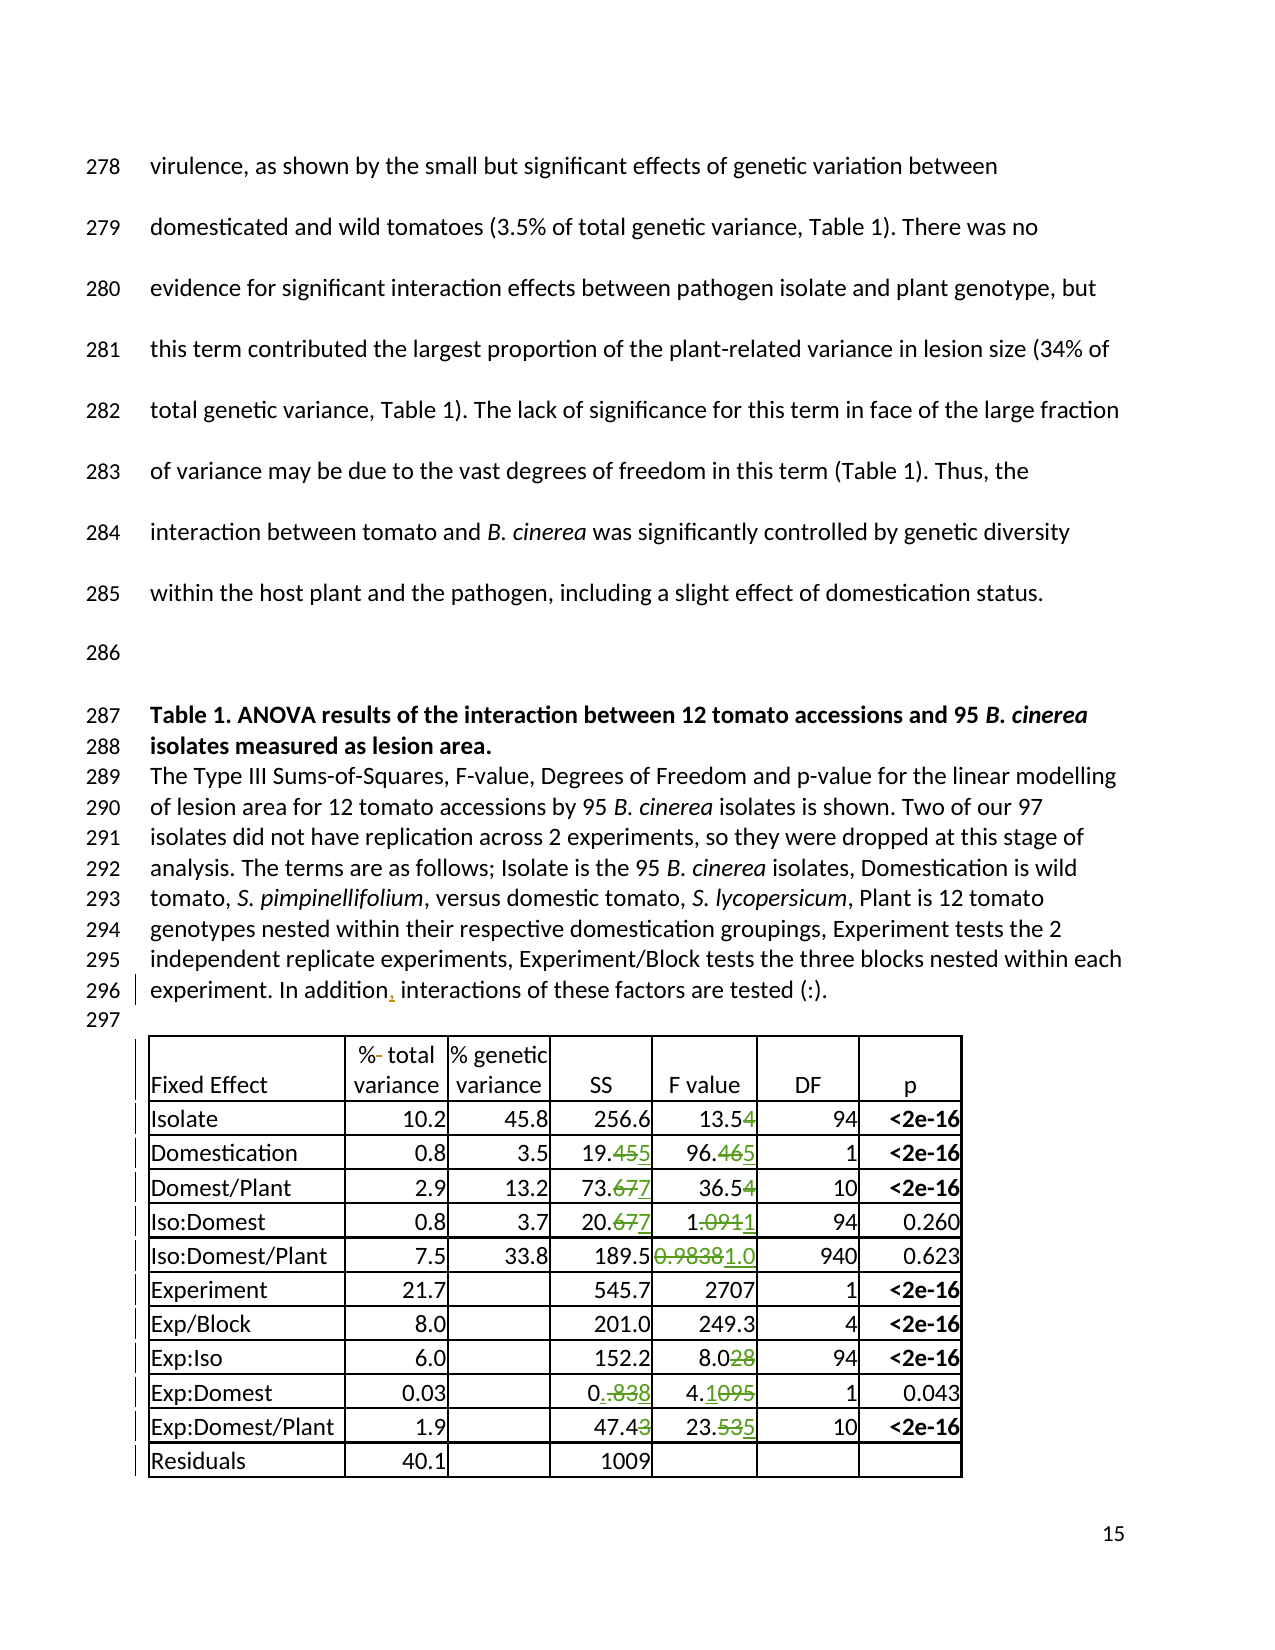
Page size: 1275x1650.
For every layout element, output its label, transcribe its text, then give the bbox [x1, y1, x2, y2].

table_cell <2e-16 [860, 1273, 960, 1305]
table_cell 249.3 [653, 1307, 756, 1339]
table_cell 0.8 [346, 1136, 447, 1168]
table_cell 1.9 [346, 1409, 447, 1441]
table_cell Residuals [150, 1444, 344, 1476]
table_cell 1 [758, 1375, 858, 1407]
table_cell Isolate [150, 1102, 344, 1134]
table_cell 96. [653, 1136, 756, 1168]
table_cell 0.8 [346, 1204, 447, 1236]
text The Type III Sums-of-Squares, F-value, Degrees of Freedom and p-value for the linear modelling of lesion area for 12 tomato accessions by 95 B. cinerea isolates is shown. Two of our 97 isolates did not have replication across 2 experiments, so they were dropped at this stage of analysis. The terms are as follows; Isolate is the 95 B. cinerea isolates, Domestication is wild tomato, S. pimpinellifolium, versus domestic tomato, S. lycopersicum, Plant is 12 tomato genotypes nested within their respective domestication groupings, Experiment tests the 2 independent replicate experiments, Experiment/Block tests the three blocks nested within each experiment. In addition interactions of these factors are tested (:). [150, 760, 1125, 1004]
table_cell 1 [653, 1204, 756, 1236]
table_cell Iso:Domest/Plant [150, 1239, 344, 1271]
table_cell 94 [758, 1341, 858, 1373]
table_cell 940 [758, 1239, 858, 1271]
table_cell 0 [551, 1375, 651, 1407]
table_cell 13.2 [449, 1170, 549, 1202]
table_cell 94 [758, 1204, 858, 1236]
table_cell 40.1 [346, 1444, 447, 1476]
table_cell 3.7 [449, 1204, 549, 1236]
table_header % genetic variance [449, 1037, 549, 1100]
table_cell Experiment [150, 1273, 344, 1305]
table_cell [653, 1239, 756, 1271]
table_cell 23. [653, 1409, 756, 1441]
table_cell Exp/Block [150, 1307, 344, 1339]
table_cell <2e-16 [860, 1341, 960, 1373]
table_cell 3.5 [449, 1136, 549, 1168]
table_header F value [653, 1037, 756, 1100]
table_cell 0.043 [860, 1375, 960, 1407]
table_cell [449, 1444, 549, 1476]
table_cell 73. [551, 1170, 651, 1202]
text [150, 150, 1125, 608]
table_cell 8.0 [653, 1341, 756, 1373]
table_cell <2e-16 [860, 1102, 960, 1134]
table_cell [449, 1341, 549, 1373]
table_header Fixed Effect [150, 1037, 344, 1100]
table_cell 1 [758, 1136, 858, 1168]
table_cell <2e-16 [860, 1136, 960, 1168]
table_cell 33.8 [449, 1239, 549, 1271]
table_cell 0.623 [860, 1239, 960, 1271]
table_cell 10 [758, 1170, 858, 1202]
table_cell 201.0 [551, 1307, 651, 1339]
table_cell 4. [653, 1375, 756, 1407]
table_cell 256.6 [551, 1102, 651, 1134]
table_cell [653, 1444, 756, 1476]
table_cell [449, 1273, 549, 1305]
table_cell 19. [551, 1136, 651, 1168]
table_cell 10 [758, 1409, 858, 1441]
table_cell Domestication [150, 1136, 344, 1168]
table_cell 2707 [653, 1273, 756, 1305]
table_header SS [551, 1037, 651, 1100]
table_cell 1009 [551, 1444, 651, 1476]
table_cell 45.8 [449, 1102, 549, 1134]
table_header DF [758, 1037, 858, 1100]
table_header % total variance [346, 1037, 447, 1100]
table_cell 1 [758, 1273, 858, 1305]
table_cell 47.4 [551, 1409, 651, 1441]
text Table 1. ANOVA results of the interaction between 12 tomato accessions and 95 B. cinerea isolates measured as lesion area. [150, 699, 1125, 760]
table_cell 2.9 [346, 1170, 447, 1202]
table_cell 152.2 [551, 1341, 651, 1373]
table_cell [860, 1444, 960, 1476]
table_cell 21.7 [346, 1273, 447, 1305]
table_cell [449, 1375, 549, 1407]
table_cell Exp:Domest/Plant [150, 1409, 344, 1441]
table_cell 0.03 [346, 1375, 447, 1407]
table_cell 189.5 [551, 1239, 651, 1271]
table_cell Exp:Iso [150, 1341, 344, 1373]
table_cell <2e-16 [860, 1307, 960, 1339]
table_cell [449, 1409, 549, 1441]
table_cell [758, 1444, 858, 1476]
table_cell 36.5 [653, 1170, 756, 1202]
table_header p [860, 1037, 960, 1100]
table_cell 0.260 [860, 1204, 960, 1236]
table_cell 20. [551, 1204, 651, 1236]
table_cell Domest/Plant [150, 1170, 344, 1202]
table_cell <2e-16 [860, 1170, 960, 1202]
table_cell 8.0 [346, 1307, 447, 1339]
table_cell 4 [758, 1307, 858, 1339]
table_cell 10.2 [346, 1102, 447, 1134]
table_cell Iso:Domest [150, 1204, 344, 1236]
table_cell <2e-16 [860, 1409, 960, 1441]
table_cell 545.7 [551, 1273, 651, 1305]
table_cell Exp:Domest [150, 1375, 344, 1407]
table_cell 13.5 [653, 1102, 756, 1134]
table_cell [449, 1307, 549, 1339]
table_cell 7.5 [346, 1239, 447, 1271]
table_cell 94 [758, 1102, 858, 1134]
table_cell 6.0 [346, 1341, 447, 1373]
